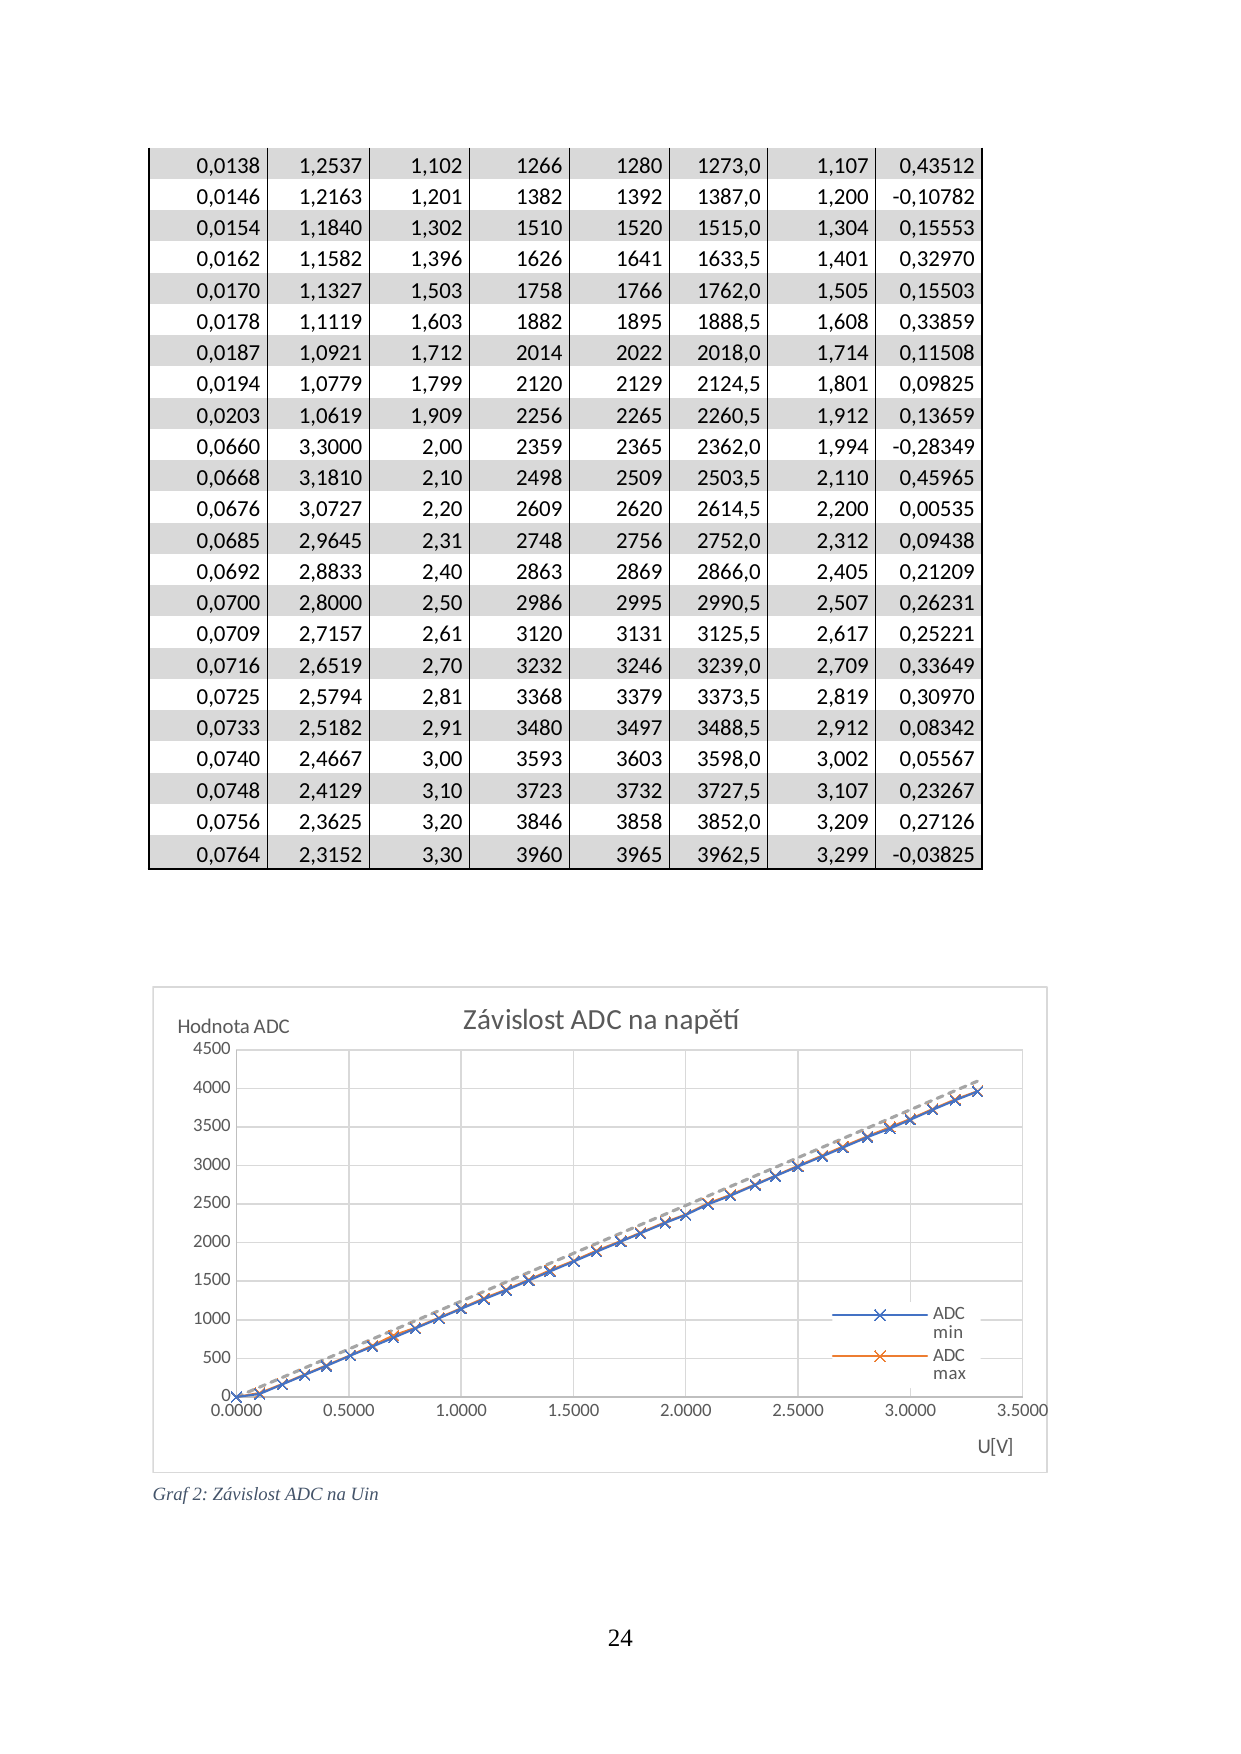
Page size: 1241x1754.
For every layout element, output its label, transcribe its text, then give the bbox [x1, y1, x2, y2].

table_cell 3965 [570, 835, 669, 868]
table_cell 2756 [570, 523, 669, 554]
table_cell 2,3152 [268, 835, 369, 868]
table_cell -0,10782 [876, 179, 981, 210]
table_cell 1,200 [768, 179, 875, 210]
table_cell 1,401 [768, 241, 875, 273]
table_cell 3488,5 [670, 710, 767, 741]
table_cell 1,799 [370, 366, 469, 398]
table_cell 0,15553 [876, 210, 981, 241]
table_cell 2503,5 [670, 460, 767, 491]
table_cell 1,0921 [268, 335, 369, 366]
table_cell 0,0146 [150, 179, 267, 210]
table_cell 2866,0 [670, 554, 767, 585]
table_cell 1766 [570, 273, 669, 304]
table_cell 0,0733 [150, 710, 267, 741]
table_cell 2,8833 [268, 554, 369, 585]
table_cell 2,617 [768, 616, 875, 648]
table_cell 3,299 [768, 835, 875, 868]
table_cell 2620 [570, 491, 669, 523]
table_cell 3120 [470, 616, 569, 648]
table_cell 2362,0 [670, 429, 767, 460]
table_cell 1888,5 [670, 304, 767, 335]
table_cell 2,40 [370, 554, 469, 585]
table_cell 3593 [470, 741, 569, 773]
table_cell 3858 [570, 804, 669, 835]
table_cell 0,0187 [150, 335, 267, 366]
table_cell 1510 [470, 210, 569, 241]
table_cell 2018,0 [670, 335, 767, 366]
table_cell 3,00 [370, 741, 469, 773]
table_cell 3846 [470, 804, 569, 835]
table_cell 1,2537 [268, 148, 369, 179]
table_cell 2,20 [370, 491, 469, 523]
table_cell 3,002 [768, 741, 875, 773]
table_cell 1,0779 [268, 366, 369, 398]
table_cell 1387,0 [670, 179, 767, 210]
table_cell 2,61 [370, 616, 469, 648]
table_cell 0,0716 [150, 648, 267, 679]
table_cell 2260,5 [670, 398, 767, 429]
table_cell 0,0748 [150, 773, 267, 804]
table_cell 2,31 [370, 523, 469, 554]
table_cell 2748 [470, 523, 569, 554]
table_cell 2,709 [768, 648, 875, 679]
table_cell 1,0619 [268, 398, 369, 429]
table_cell 1,603 [370, 304, 469, 335]
table_cell 1,2163 [268, 179, 369, 210]
table_cell 0,11508 [876, 335, 981, 366]
table_cell 3232 [470, 648, 569, 679]
table_cell 2,10 [370, 460, 469, 491]
table_cell 0,32970 [876, 241, 981, 273]
table_cell 3379 [570, 679, 669, 710]
table_cell 3,107 [768, 773, 875, 804]
table_cell 0,15503 [876, 273, 981, 304]
table_cell 2,5182 [268, 710, 369, 741]
table_cell 3,209 [768, 804, 875, 835]
table_cell 2,5794 [268, 679, 369, 710]
table_cell 3131 [570, 616, 669, 648]
table_cell 3598,0 [670, 741, 767, 773]
table_cell 1,505 [768, 273, 875, 304]
table_cell 1,801 [768, 366, 875, 398]
table_cell 1,1119 [268, 304, 369, 335]
table_cell 3,20 [370, 804, 469, 835]
table_cell 2,81 [370, 679, 469, 710]
table_cell 2,50 [370, 585, 469, 616]
table_cell 0,30970 [876, 679, 981, 710]
table_cell 0,26231 [876, 585, 981, 616]
table_cell 2498 [470, 460, 569, 491]
table_cell 2,3625 [268, 804, 369, 835]
table_cell 0,08342 [876, 710, 981, 741]
table_cell 2986 [470, 585, 569, 616]
table_cell 2,405 [768, 554, 875, 585]
table_cell 1515,0 [670, 210, 767, 241]
table_cell 2256 [470, 398, 569, 429]
table_cell 1,1840 [268, 210, 369, 241]
table_cell 3373,5 [670, 679, 767, 710]
table_cell 3,30 [370, 835, 469, 868]
table_cell 0,09438 [876, 523, 981, 554]
table_cell 2,6519 [268, 648, 369, 679]
table_cell 2863 [470, 554, 569, 585]
table_cell 2,70 [370, 648, 469, 679]
table_cell 3,10 [370, 773, 469, 804]
table_cell 1,912 [768, 398, 875, 429]
table_cell 1,107 [768, 148, 875, 179]
table_cell 0,0162 [150, 241, 267, 273]
table_cell 2,4129 [268, 773, 369, 804]
table_cell 2124,5 [670, 366, 767, 398]
table_cell 3497 [570, 710, 669, 741]
table_cell 3,0727 [268, 491, 369, 523]
table_cell 1,608 [768, 304, 875, 335]
table_cell 0,0740 [150, 741, 267, 773]
table_cell 2120 [470, 366, 569, 398]
table_cell 2129 [570, 366, 669, 398]
table_cell 1633,5 [670, 241, 767, 273]
table_cell 3732 [570, 773, 669, 804]
table_cell 2614,5 [670, 491, 767, 523]
table_cell 0,13659 [876, 398, 981, 429]
table_cell 0,25221 [876, 616, 981, 648]
table_cell 0,0660 [150, 429, 267, 460]
table_cell 1641 [570, 241, 669, 273]
table_cell 3723 [470, 773, 569, 804]
table_cell 0,0154 [150, 210, 267, 241]
table_cell 1762,0 [670, 273, 767, 304]
table_cell 1,714 [768, 335, 875, 366]
table_cell 1626 [470, 241, 569, 273]
table_cell 1,201 [370, 179, 469, 210]
table_cell 0,43512 [876, 148, 981, 179]
table_cell 1895 [570, 304, 669, 335]
table_cell 1,1327 [268, 273, 369, 304]
table_cell 0,0756 [150, 804, 267, 835]
table_cell 0,09825 [876, 366, 981, 398]
table_cell 0,23267 [876, 773, 981, 804]
table_cell 1382 [470, 179, 569, 210]
table_cell 3852,0 [670, 804, 767, 835]
table_cell 0,0203 [150, 398, 267, 429]
table_cell 2359 [470, 429, 569, 460]
table_cell 0,0685 [150, 523, 267, 554]
table_cell 1520 [570, 210, 669, 241]
table_cell 2022 [570, 335, 669, 366]
table_cell 1392 [570, 179, 669, 210]
table_cell 2,91 [370, 710, 469, 741]
table_cell 0,0170 [150, 273, 267, 304]
table_cell 0,0676 [150, 491, 267, 523]
table_cell 2990,5 [670, 585, 767, 616]
table_cell 0,0194 [150, 366, 267, 398]
table_cell 1,396 [370, 241, 469, 273]
table_cell 0,0725 [150, 679, 267, 710]
table_cell 1,302 [370, 210, 469, 241]
table_cell 2,00 [370, 429, 469, 460]
table_cell 0,33859 [876, 304, 981, 335]
table_cell 2752,0 [670, 523, 767, 554]
table_cell 2014 [470, 335, 569, 366]
table_cell 3368 [470, 679, 569, 710]
table_cell 1,503 [370, 273, 469, 304]
table_cell 3960 [470, 835, 569, 868]
table_cell 3125,5 [670, 616, 767, 648]
table_cell 0,05567 [876, 741, 981, 773]
table_cell 0,21209 [876, 554, 981, 585]
table_cell 1,102 [370, 148, 469, 179]
table_cell 2,110 [768, 460, 875, 491]
table_cell 0,0692 [150, 554, 267, 585]
table_cell 1,1582 [268, 241, 369, 273]
table_cell 0,0668 [150, 460, 267, 491]
table_cell 2265 [570, 398, 669, 429]
table_cell 1882 [470, 304, 569, 335]
table_cell 2,7157 [268, 616, 369, 648]
table_cell 0,0178 [150, 304, 267, 335]
table_cell 2,312 [768, 523, 875, 554]
table_cell 2609 [470, 491, 569, 523]
table_cell 3603 [570, 741, 669, 773]
table_cell 2,507 [768, 585, 875, 616]
table_cell 2,9645 [268, 523, 369, 554]
table_cell 0,0138 [150, 148, 267, 179]
table_cell 2,819 [768, 679, 875, 710]
table_cell 3,1810 [268, 460, 369, 491]
table_cell 1273,0 [670, 148, 767, 179]
table_cell 0,27126 [876, 804, 981, 835]
table_cell 2,4667 [268, 741, 369, 773]
table_cell -0,03825 [876, 835, 981, 868]
table_cell 3480 [470, 710, 569, 741]
table_cell 1280 [570, 148, 669, 179]
table_cell 0,00535 [876, 491, 981, 523]
table_cell 3246 [570, 648, 669, 679]
table_cell 0,0700 [150, 585, 267, 616]
table_cell 2,912 [768, 710, 875, 741]
table_cell 1266 [470, 148, 569, 179]
table_cell 1,994 [768, 429, 875, 460]
table_cell 0,33649 [876, 648, 981, 679]
table_cell 0,45965 [876, 460, 981, 491]
table_cell 3962,5 [670, 835, 767, 868]
table_cell 1,304 [768, 210, 875, 241]
table_cell 3239,0 [670, 648, 767, 679]
table_cell 0,0709 [150, 616, 267, 648]
table_cell 3,3000 [268, 429, 369, 460]
table_cell 1,712 [370, 335, 469, 366]
table_cell 2,8000 [268, 585, 369, 616]
table_cell 2869 [570, 554, 669, 585]
table_cell 1758 [470, 273, 569, 304]
table_cell 2995 [570, 585, 669, 616]
table_cell 2365 [570, 429, 669, 460]
table_cell 2509 [570, 460, 669, 491]
table_cell 0,0764 [150, 835, 267, 868]
table_cell -0,28349 [876, 429, 981, 460]
table_cell 2,200 [768, 491, 875, 523]
table_cell 1,909 [370, 398, 469, 429]
table_cell 3727,5 [670, 773, 767, 804]
